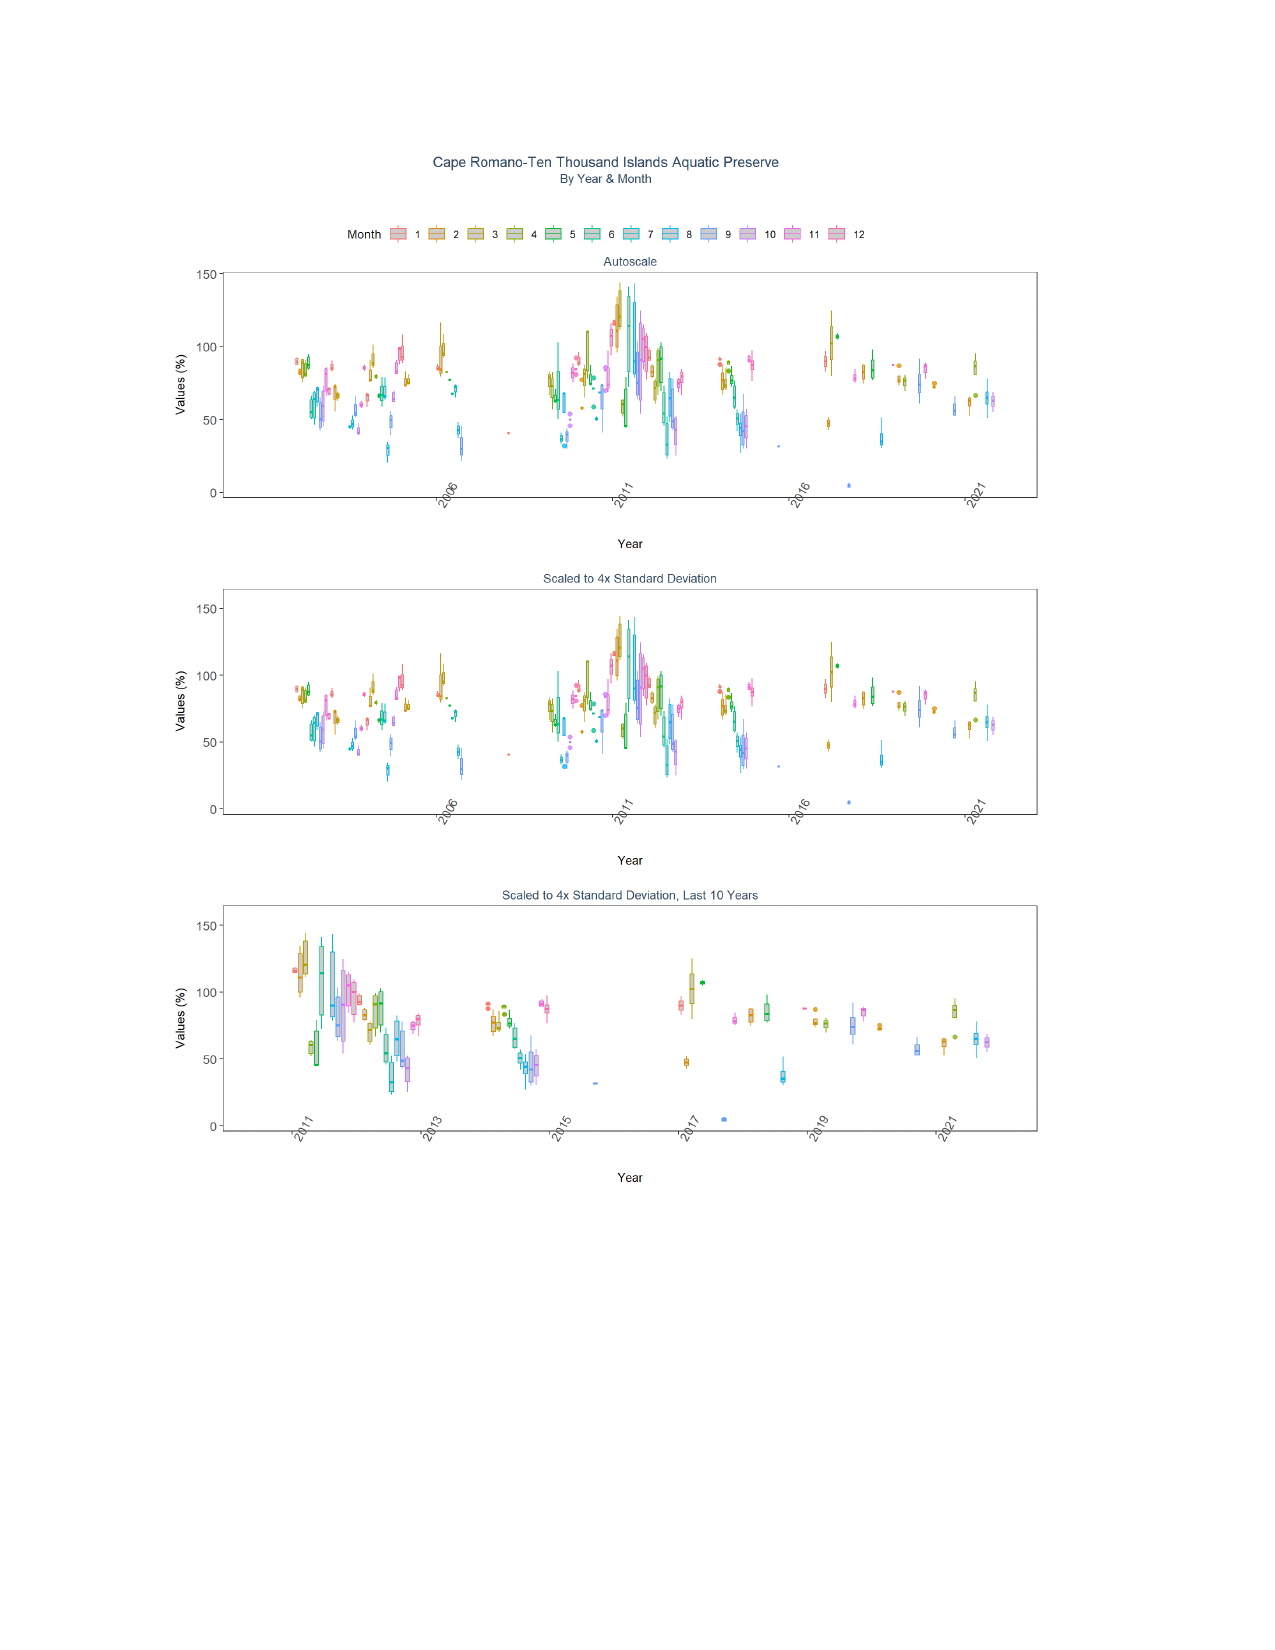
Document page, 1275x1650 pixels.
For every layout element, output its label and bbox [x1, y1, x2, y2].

picture [168, 150, 1044, 1200]
